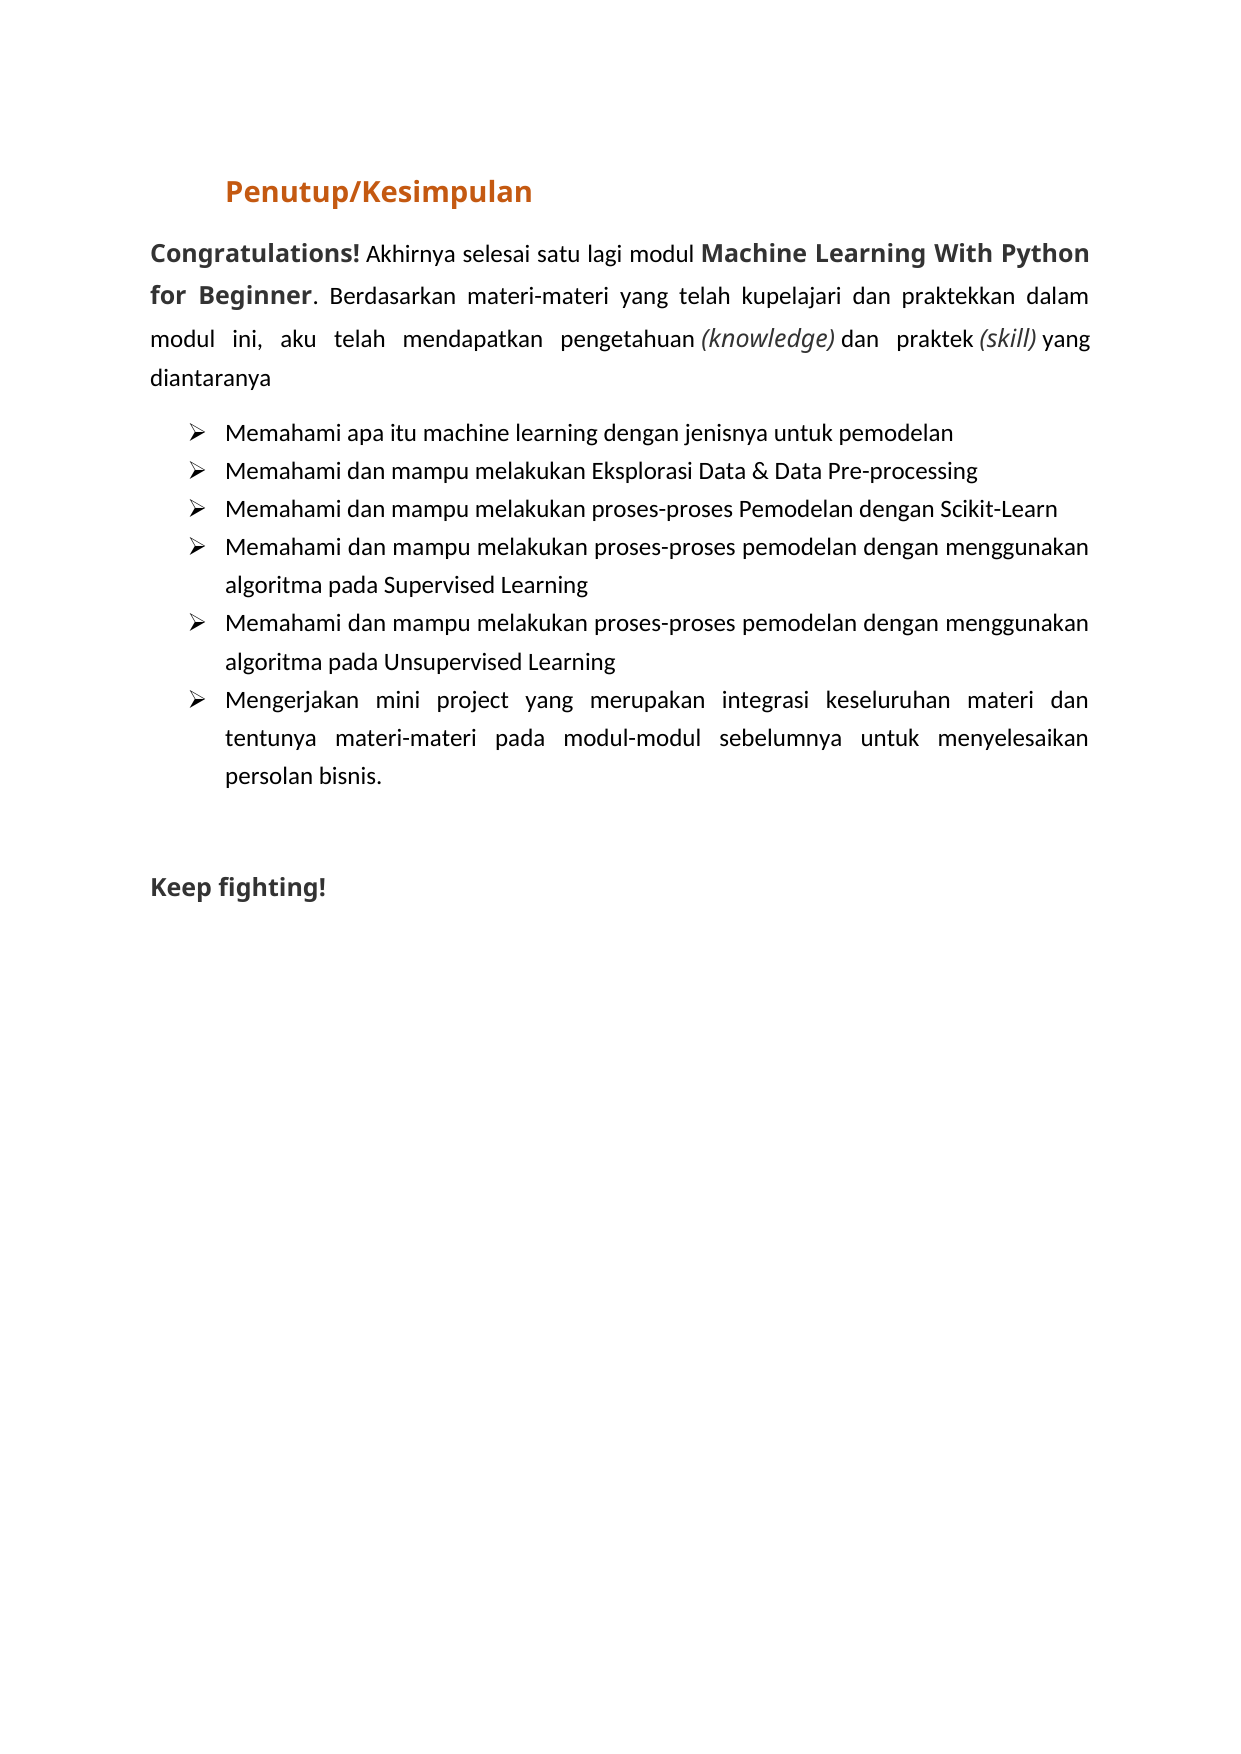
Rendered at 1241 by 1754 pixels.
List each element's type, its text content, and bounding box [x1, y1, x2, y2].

list Memahami dan mampu melakukan proses-proses pemodelan dengan menggunakan algoritma pada Supervised Learning [187, 531, 1090, 600]
list Memahami apa itu machine learning dengan jenisnya untuk pemodelan [187, 417, 1090, 447]
list Mengerjakan mini project yang merupakan integrasi keseluruhan materi dan tentunya materi-materi pada modul-modul sebelumnya untuk menyelesaikan persolan bisnis. [187, 684, 1090, 791]
text Keep fighting! [150, 870, 1090, 904]
subtitle Penutup/Kesimpulan [225, 171, 1090, 211]
list Memahami dan mampu melakukan proses-proses pemodelan dengan menggunakan algoritma pada Unsupervised Learning [187, 608, 1090, 676]
list Memahami dan mampu melakukan proses-proses Pemodelan dengan Scikit-Learn [187, 493, 1090, 524]
text Congratulations! Akhirnya selesai satu lagi modul Machine Learning With Python for Beginner. Berdasarkan materi-materi yang telah kupelajari dan praktekkan dalam modul ini, aku telah mendapatkan pengetahuan (knowledge) dan praktek (skill) yang diantaranya [150, 236, 1090, 393]
list Memahami dan mampu melakukan Eksplorasi Data & Data Pre-processing [187, 455, 1090, 486]
